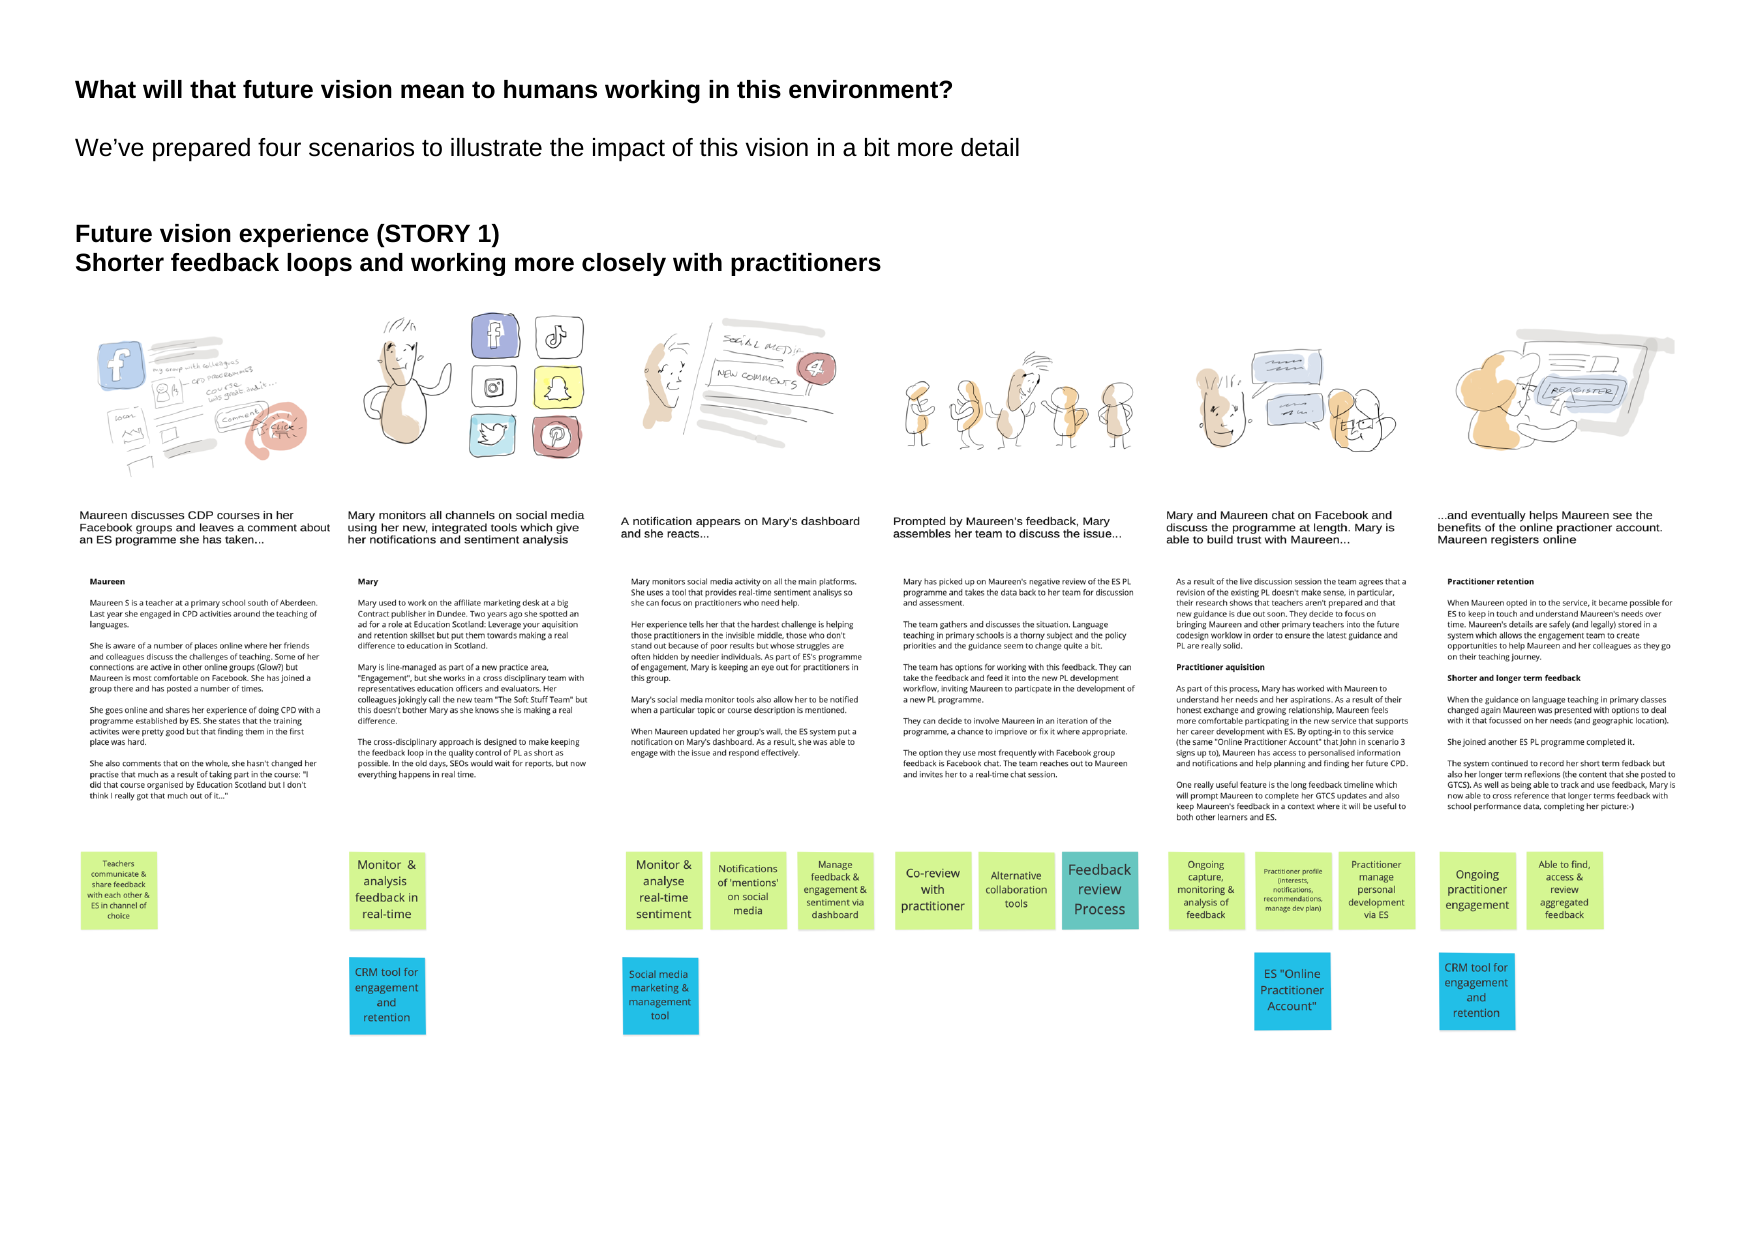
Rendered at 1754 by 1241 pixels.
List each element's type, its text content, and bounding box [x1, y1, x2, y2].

text Future vision experience (STORY 1) [75, 219, 1679, 247]
text What will that future vision mean to humans working in this environment? [75, 75, 1679, 104]
text We’ve prepared four scenarios to illustrate the impact of this vision in a bit more detail [75, 132, 1679, 161]
text Shorter feedback loops and working more closely with practitioners [75, 247, 1679, 276]
picture [75, 276, 1679, 1041]
